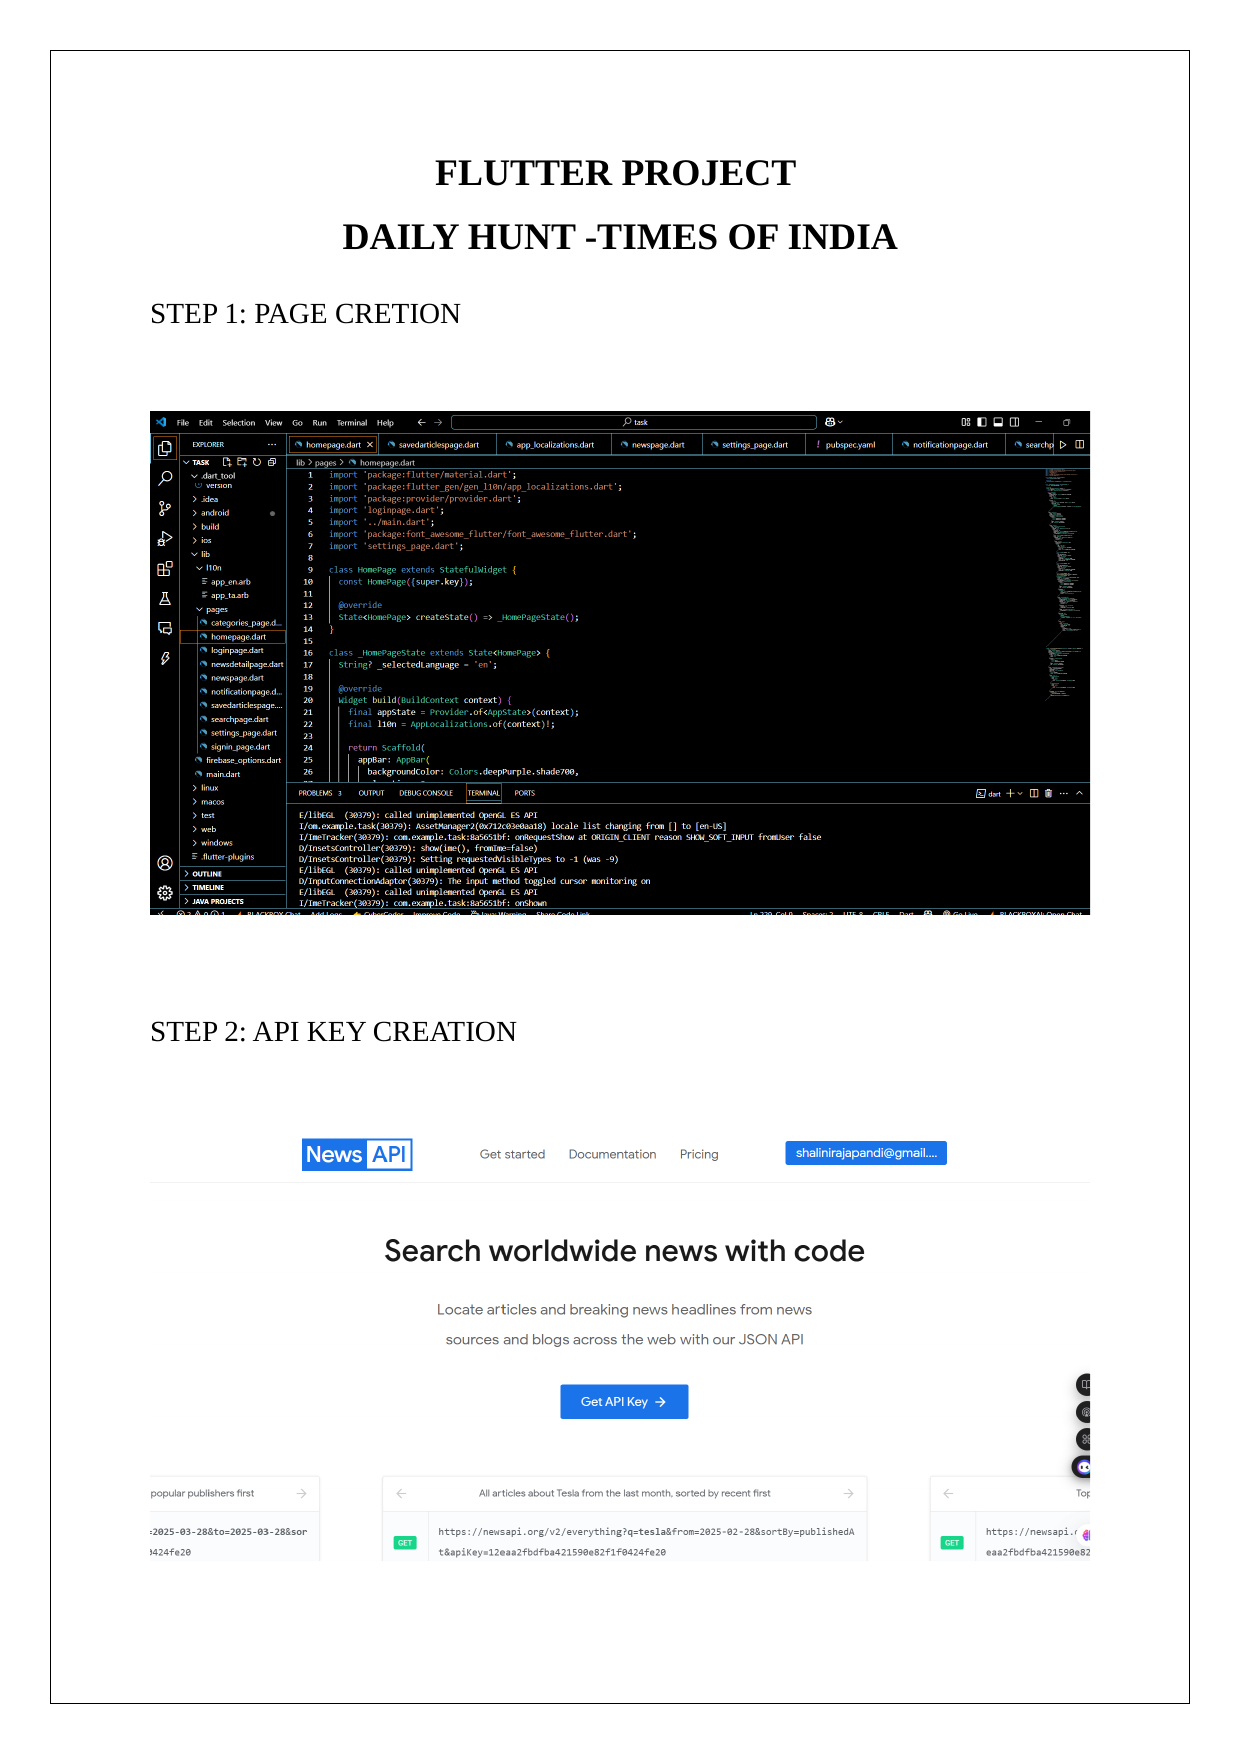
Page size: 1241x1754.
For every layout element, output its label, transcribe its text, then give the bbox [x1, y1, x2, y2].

text STEP 2: API KEY CREATION [150, 1014, 1090, 1047]
text STEP 1: PAGE CRETION [150, 296, 1090, 329]
picture [150, 1129, 1091, 1561]
text FLUTTER PROJECT DAILY HUNT -TIMES OF INDIA [150, 150, 1090, 258]
picture [150, 411, 1091, 915]
